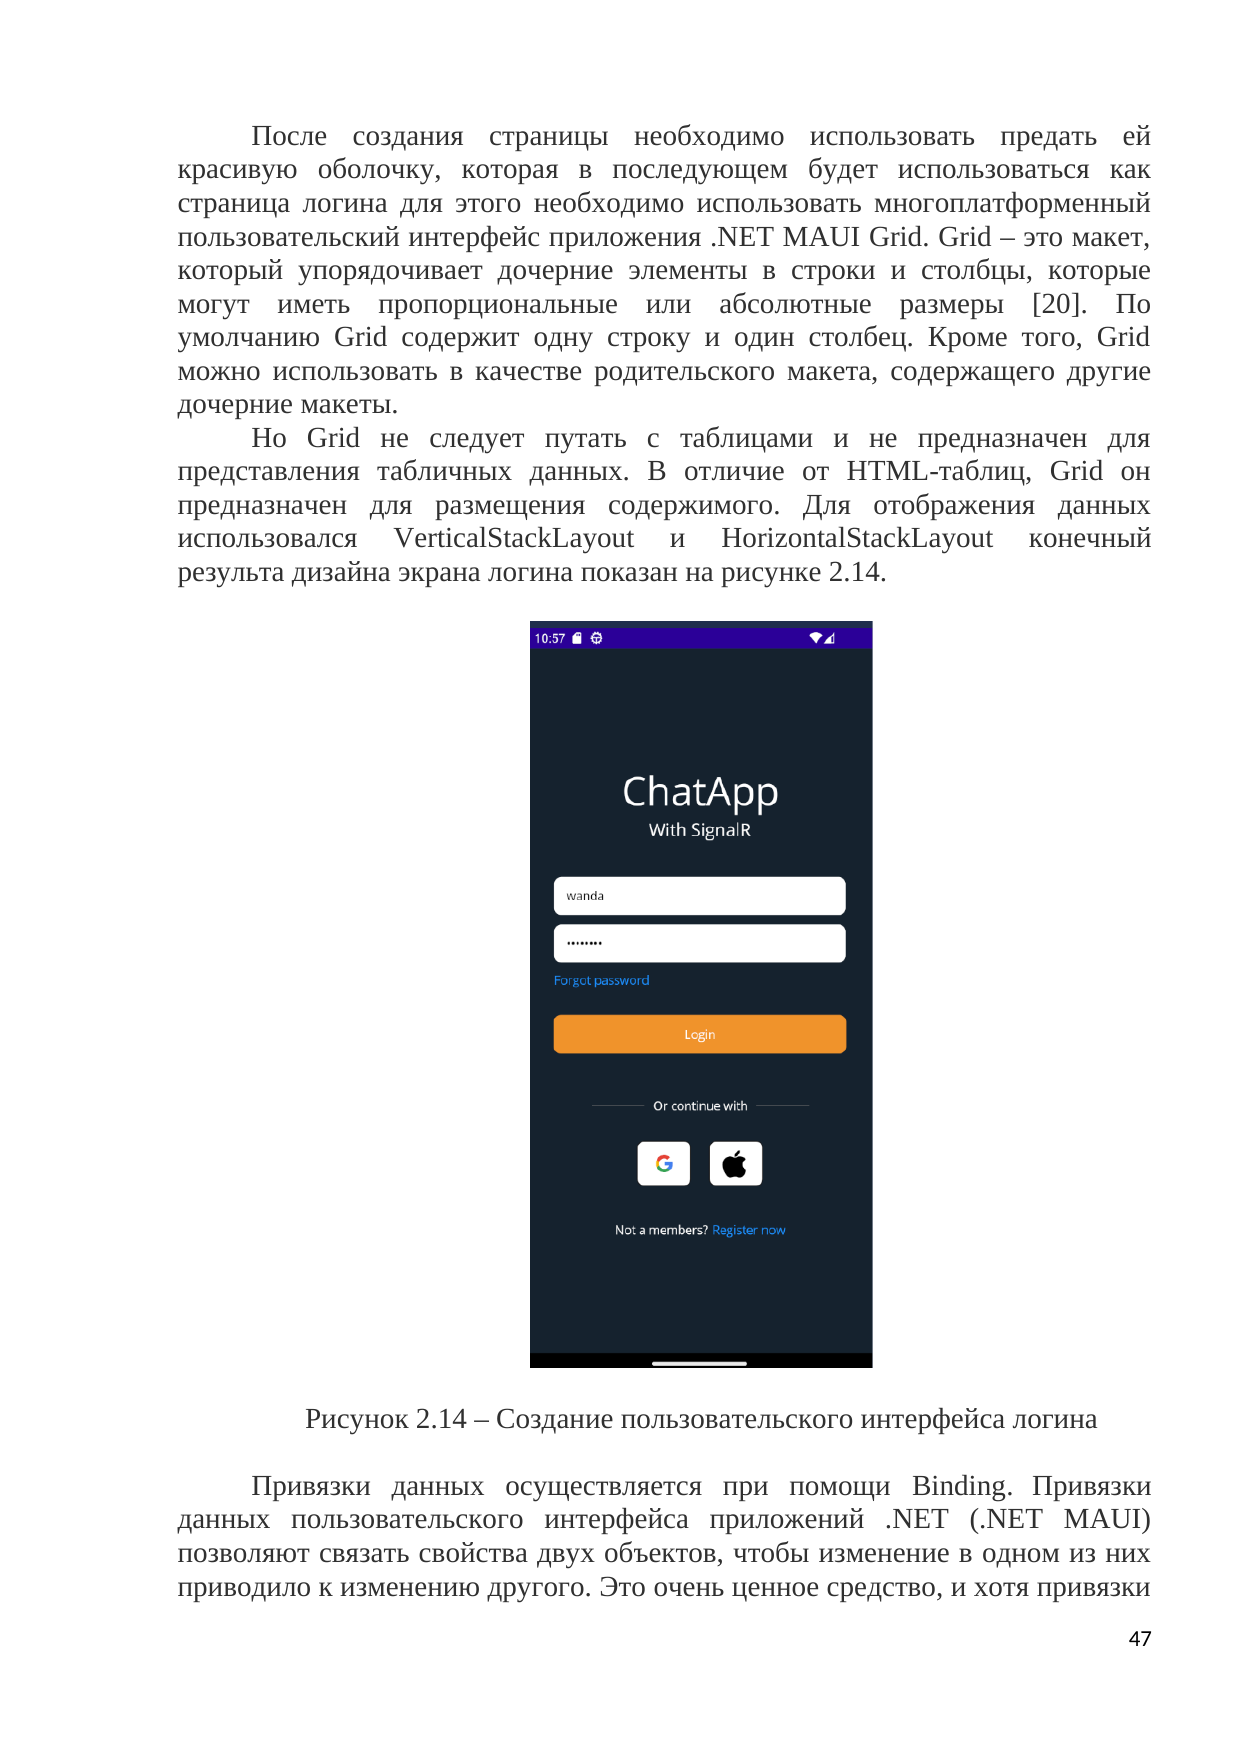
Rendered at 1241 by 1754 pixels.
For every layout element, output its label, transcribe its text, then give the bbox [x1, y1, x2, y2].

text После создания страницы необходимо использовать предать ей красивую оболочку, которая в последующем будет использоваться как страница логина для этого необходимо использовать многоплатформенный пользовательский интерфейс приложения .NET MAUI Grid. Grid – это макет, который упорядочивает дочерние элементы в строки и столбцы, которые могут иметь пропорциональные или абсолютные размеры [20]. По умолчанию Grid содержит одну строку и один столбец. Кроме того, Grid можно использовать в качестве родительского макета, содержащего другие дочерние макеты. [177, 118, 1152, 420]
text Рисунок 2.14 – Создание пользовательского интерфейса логина [177, 1401, 1152, 1434]
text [177, 1468, 1152, 1602]
text Но Grid не следует путать с таблицами и не предназначен для представления табличных данных. В отличие от HTML-таблиц, Grid он предназначен для размещения содержимого. Для отображения данных использовался VerticalStackLayout и HorizontalStackLayout конечный результа дизайна экрана логина показан на рисунке 2.14. [177, 420, 1152, 588]
picture [530, 621, 873, 1368]
